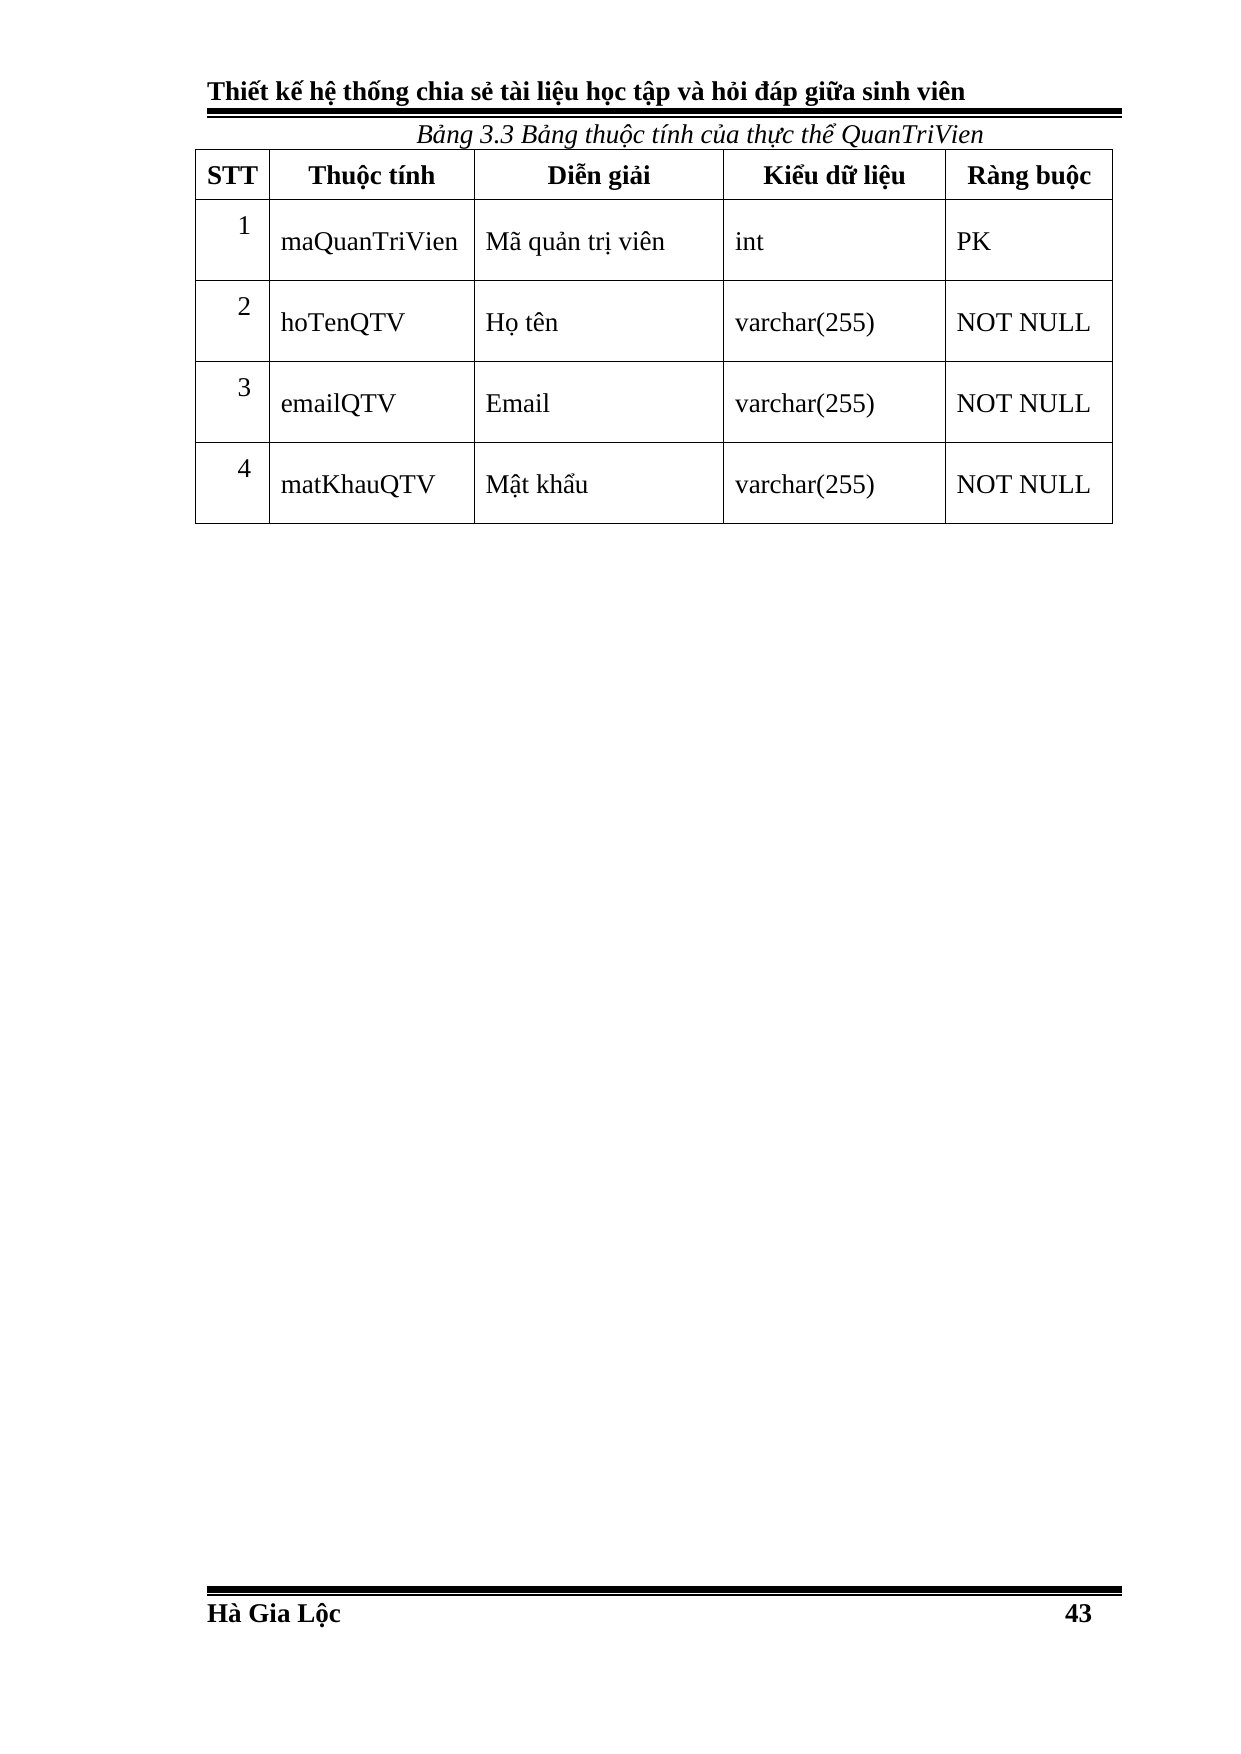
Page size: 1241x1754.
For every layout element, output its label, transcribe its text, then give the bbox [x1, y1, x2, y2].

table_cell varchar(255) [724, 443, 945, 523]
table_cell PK [946, 200, 1112, 280]
table_header Ràng buộc [946, 150, 1112, 199]
table_cell hoTenQTV [270, 281, 474, 361]
table_header Kiểu dữ liệu [724, 150, 945, 199]
table_cell Mật khẩu [475, 443, 723, 523]
table_cell int [724, 200, 945, 280]
table_header Thuộc tính [270, 150, 474, 199]
table_cell Mã quản trị viên [475, 200, 723, 280]
table_cell NOT NULL [946, 443, 1112, 523]
table_header STT [196, 150, 269, 199]
table_cell Email [475, 362, 723, 442]
table_cell [196, 362, 269, 442]
text Bảng 3.3 Bảng thuộc tính của thực thể QuanTriVien [207, 118, 1122, 149]
table_cell NOT NULL [946, 362, 1112, 442]
table_cell [196, 443, 269, 523]
table_cell NOT NULL [946, 281, 1112, 361]
table_cell Họ tên [475, 281, 723, 361]
table_cell [196, 200, 269, 280]
table_header Diễn giải [475, 150, 723, 199]
table_cell emailQTV [270, 362, 474, 442]
table_cell maQuanTriVien [270, 200, 474, 280]
table_cell matKhauQTV [270, 443, 474, 523]
table_cell varchar(255) [724, 281, 945, 361]
table_cell [196, 281, 269, 361]
table_cell varchar(255) [724, 362, 945, 442]
